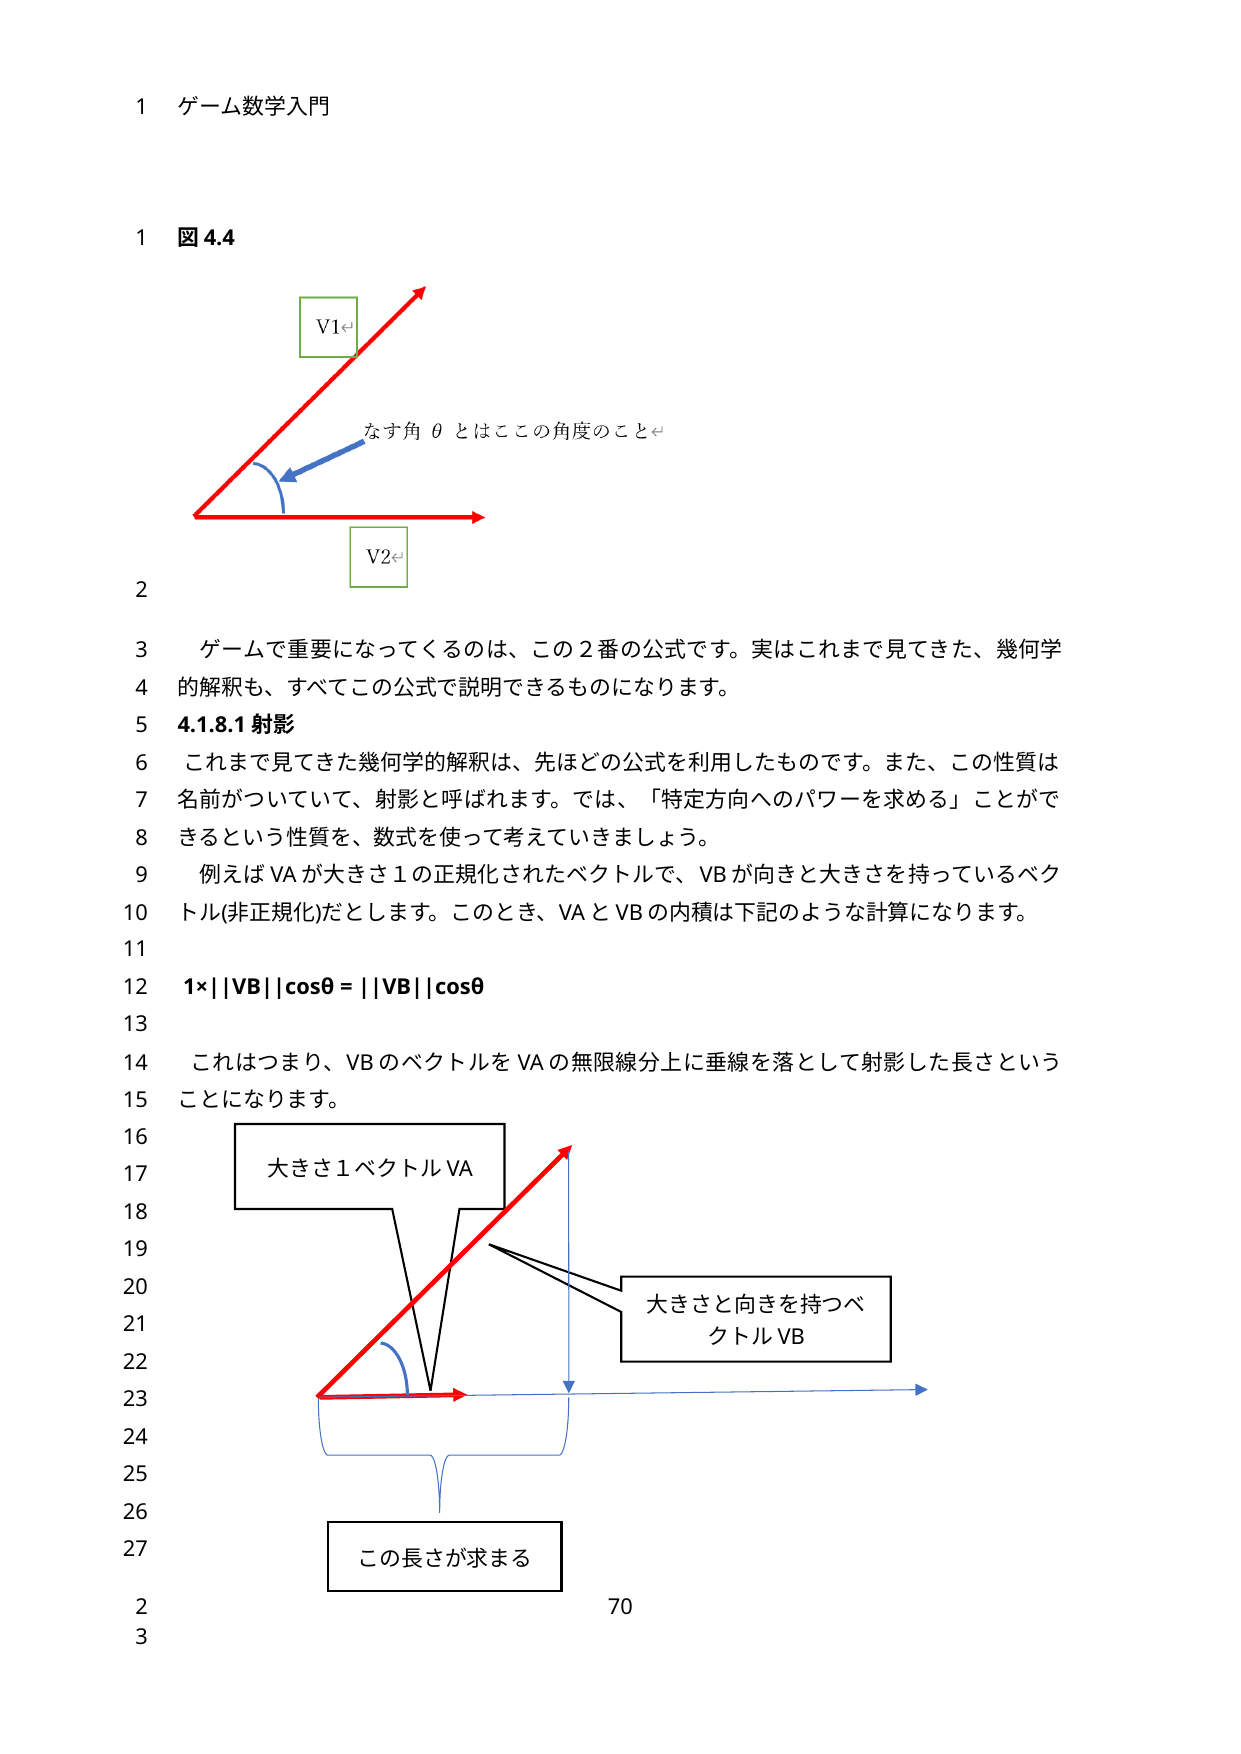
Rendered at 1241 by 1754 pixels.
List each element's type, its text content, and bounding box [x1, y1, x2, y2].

text 例えばVAが大きさ１の正規化されたベクトルで、VBが向きと大きさを持っているベクトル(非正規化)だとします。このとき、VAとVBの内積は下記のような計算になります。 [177, 854, 1063, 929]
text ゲームで重要になってくるのは、この２番の公式です。実はこれまで見てきた、幾何学的解釈も、すべてこの公式で説明できるものになります。 [177, 629, 1063, 704]
text これはつまり、VBのベクトルをVAの無限線分上に垂線を落として射影した長さということになります。 [177, 1042, 1063, 1117]
subtitle 4.1.8.1 射影 [177, 704, 1063, 742]
text これまで見てきた幾何学的解釈は、先ほどの公式を利用したものです。また、この性質は名前がついていて、射影と呼ばれます。では、「特定方向へのパワーを求める」ことができるという性質を、数式を使って考えていきましょう。 [177, 742, 1063, 854]
text 図4.4 [177, 217, 1063, 254]
picture [177, 254, 684, 598]
text 1×||VB||cosθ = ||VB||cosθ [177, 967, 1063, 1004]
